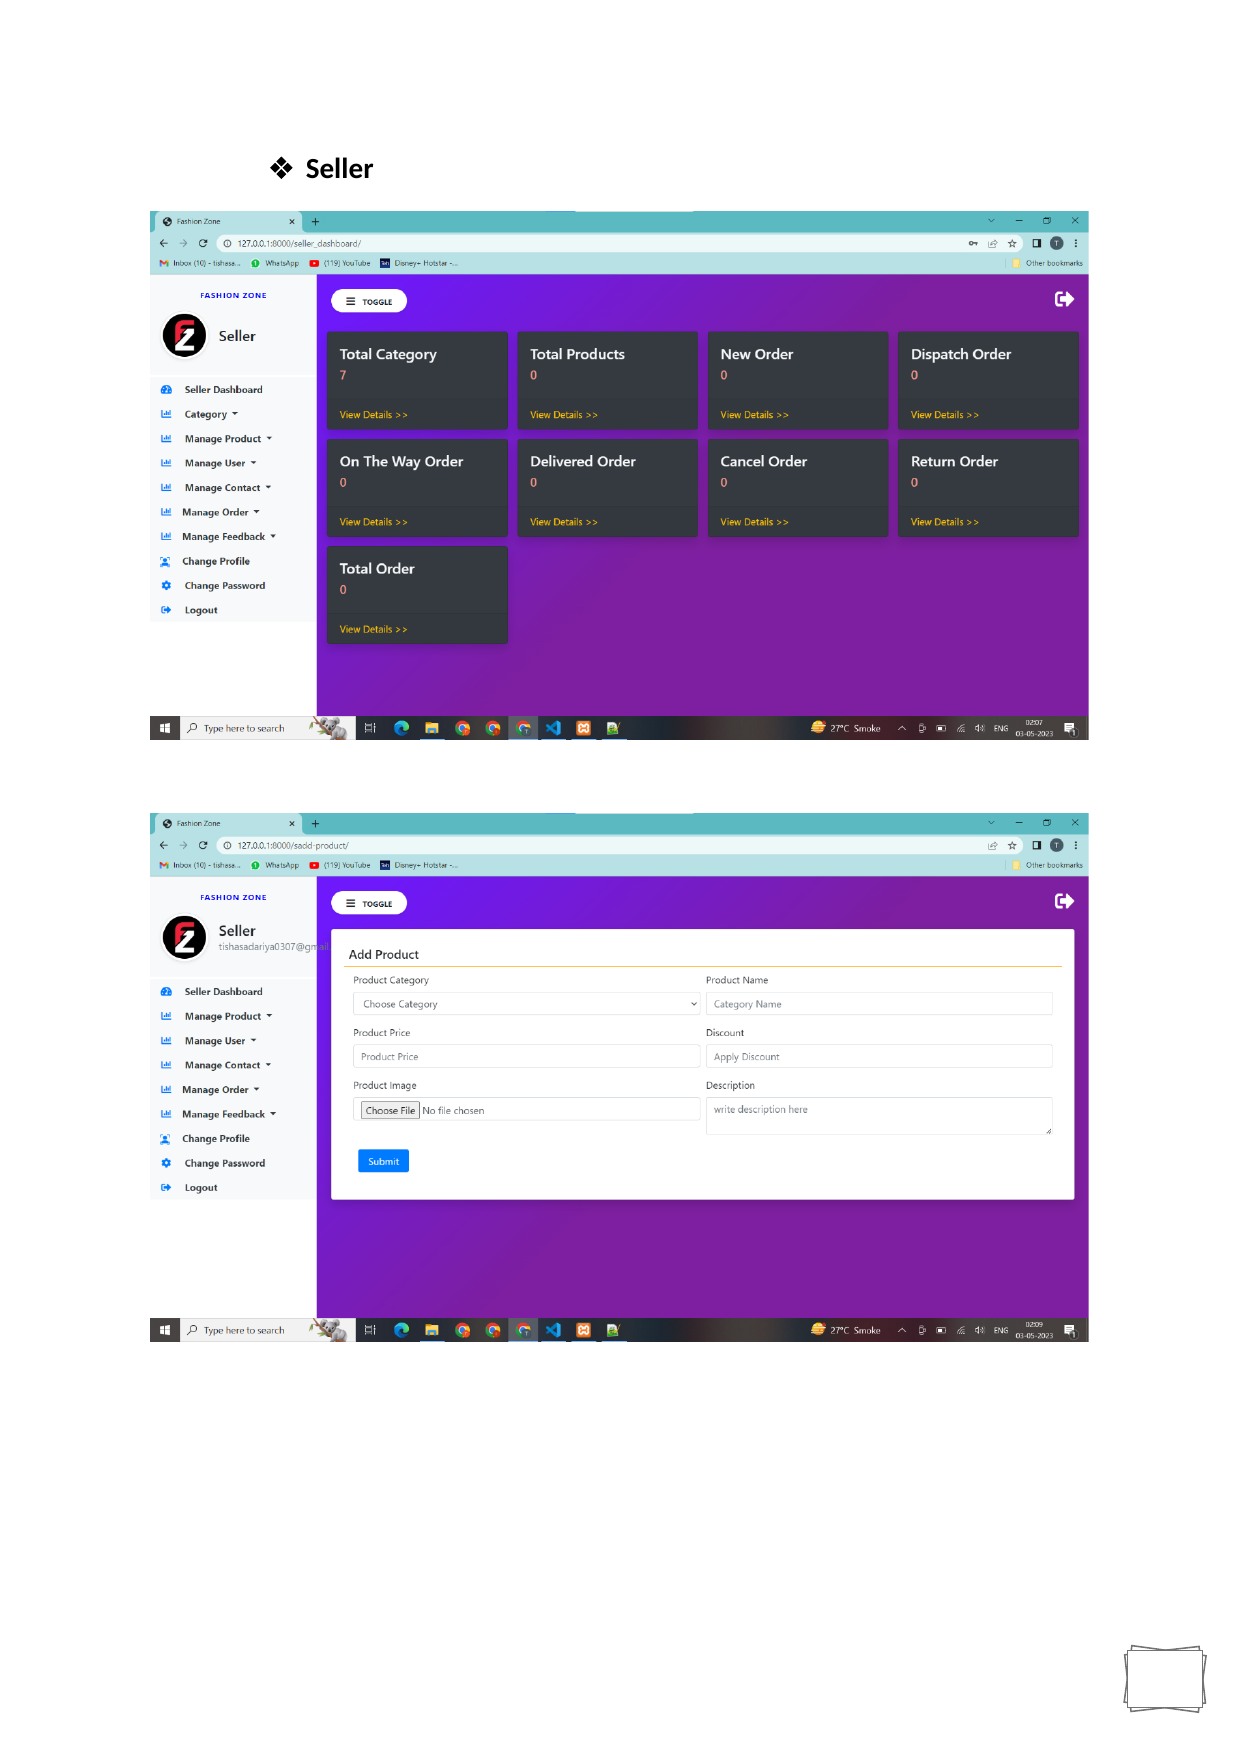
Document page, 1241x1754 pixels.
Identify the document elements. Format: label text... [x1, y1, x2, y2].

picture [150, 211, 1089, 740]
list Seller [268, 150, 1090, 186]
picture [150, 813, 1089, 1342]
